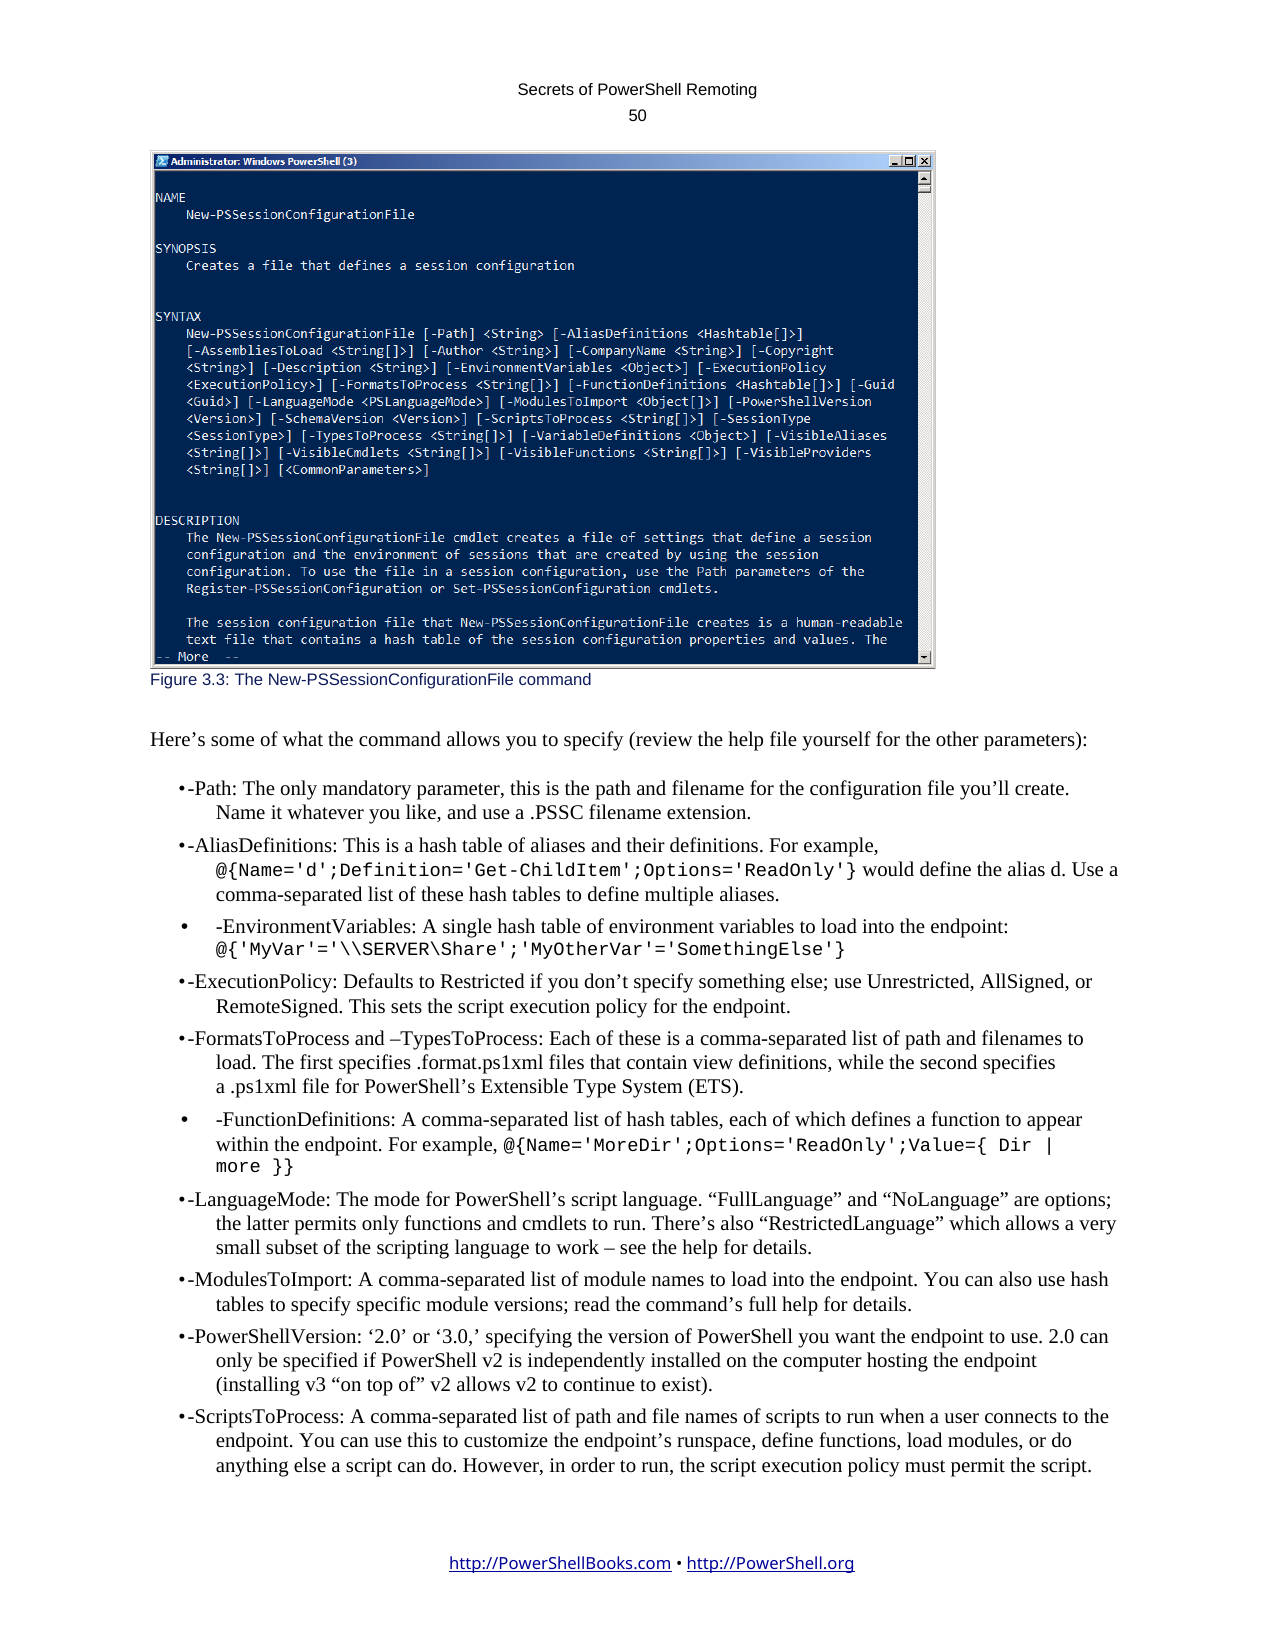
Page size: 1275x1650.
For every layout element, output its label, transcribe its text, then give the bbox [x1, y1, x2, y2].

list -ExecutionPolicy: Defaults to Restricted if you don’t specify something else; use Unrestricted, AllSigned, or RemoteSigned. This sets the script execution policy for the endpoint. [178, 969, 1125, 1018]
list -FormatsToProcess and –TypesToProcess: Each of these is a comma-separated list of path and filenames to load. The first specifies .format.ps1xml files that contain view definitions, while the second specifies a .ps1xml file for PowerShell’s Extensible Type System (ETS). [178, 1026, 1125, 1098]
list -ScriptsToProcess: A comma-separated list of path and file names of scripts to run when a user connects to the endpoint. You can use this to customize the endpoint’s runspace, define functions, load modules, or do anything else a script can do. However, in order to run, the script execution policy must permit the script. [178, 1404, 1125, 1477]
list -AliasDefinitions: This is a hash table of aliases and their definitions. For example, @{Name='d';Definition='Get-ChildItem';Options='ReadOnly'} would define the alias d. Use a comma-separated list of these hash tables to define multiple aliases. [178, 833, 1125, 906]
text Figure 3.3: The New-PSSessionConfigurationFile command [150, 669, 1125, 689]
picture [150, 150, 936, 669]
list -EnvironmentVariables: A single hash table of environment variables to load into the endpoint: @{'MyVar'='\\SERVER\Share';'MyOtherVar'='SomethingElse'} [178, 914, 1125, 961]
list -LanguageMode: The mode for PowerShell’s script language. “FullLanguage” and “NoLanguage” are options; the latter permits only functions and cmdlets to run. There’s also “RestrictedLanguage” which allows a very small subset of the scripting language to work – see the help for details. [178, 1187, 1125, 1259]
list -PowerShellVersion: ‘2.0’ or ‘3.0,’ specifying the version of PowerShell you want the endpoint to use. 2.0 can only be specified if PowerShell v2 is independently installed on the computer hosting the endpoint (installing v3 “on top of” v2 allows v2 to continue to exist). [178, 1324, 1125, 1396]
list -ModulesToImport: A comma-separated list of module names to load into the endpoint. You can also use hash tables to specify specific module versions; read the command’s full help for details. [178, 1267, 1125, 1316]
list -Path: The only mandatory parameter, this is the path and filename for the configuration file you’ll create. Name it whatever you like, and use a .PSSC filename extension. [178, 776, 1125, 824]
list -FunctionDefinitions: A comma-separated list of hash tables, each of which defines a function to appear within the endpoint. For example, @{Name='MoreDir';Options='ReadOnly';Value={ Dir | more }} [178, 1106, 1125, 1178]
text Here’s some of what the command allows you to specify (review the help file yourself for the other parameters): [150, 727, 1125, 751]
